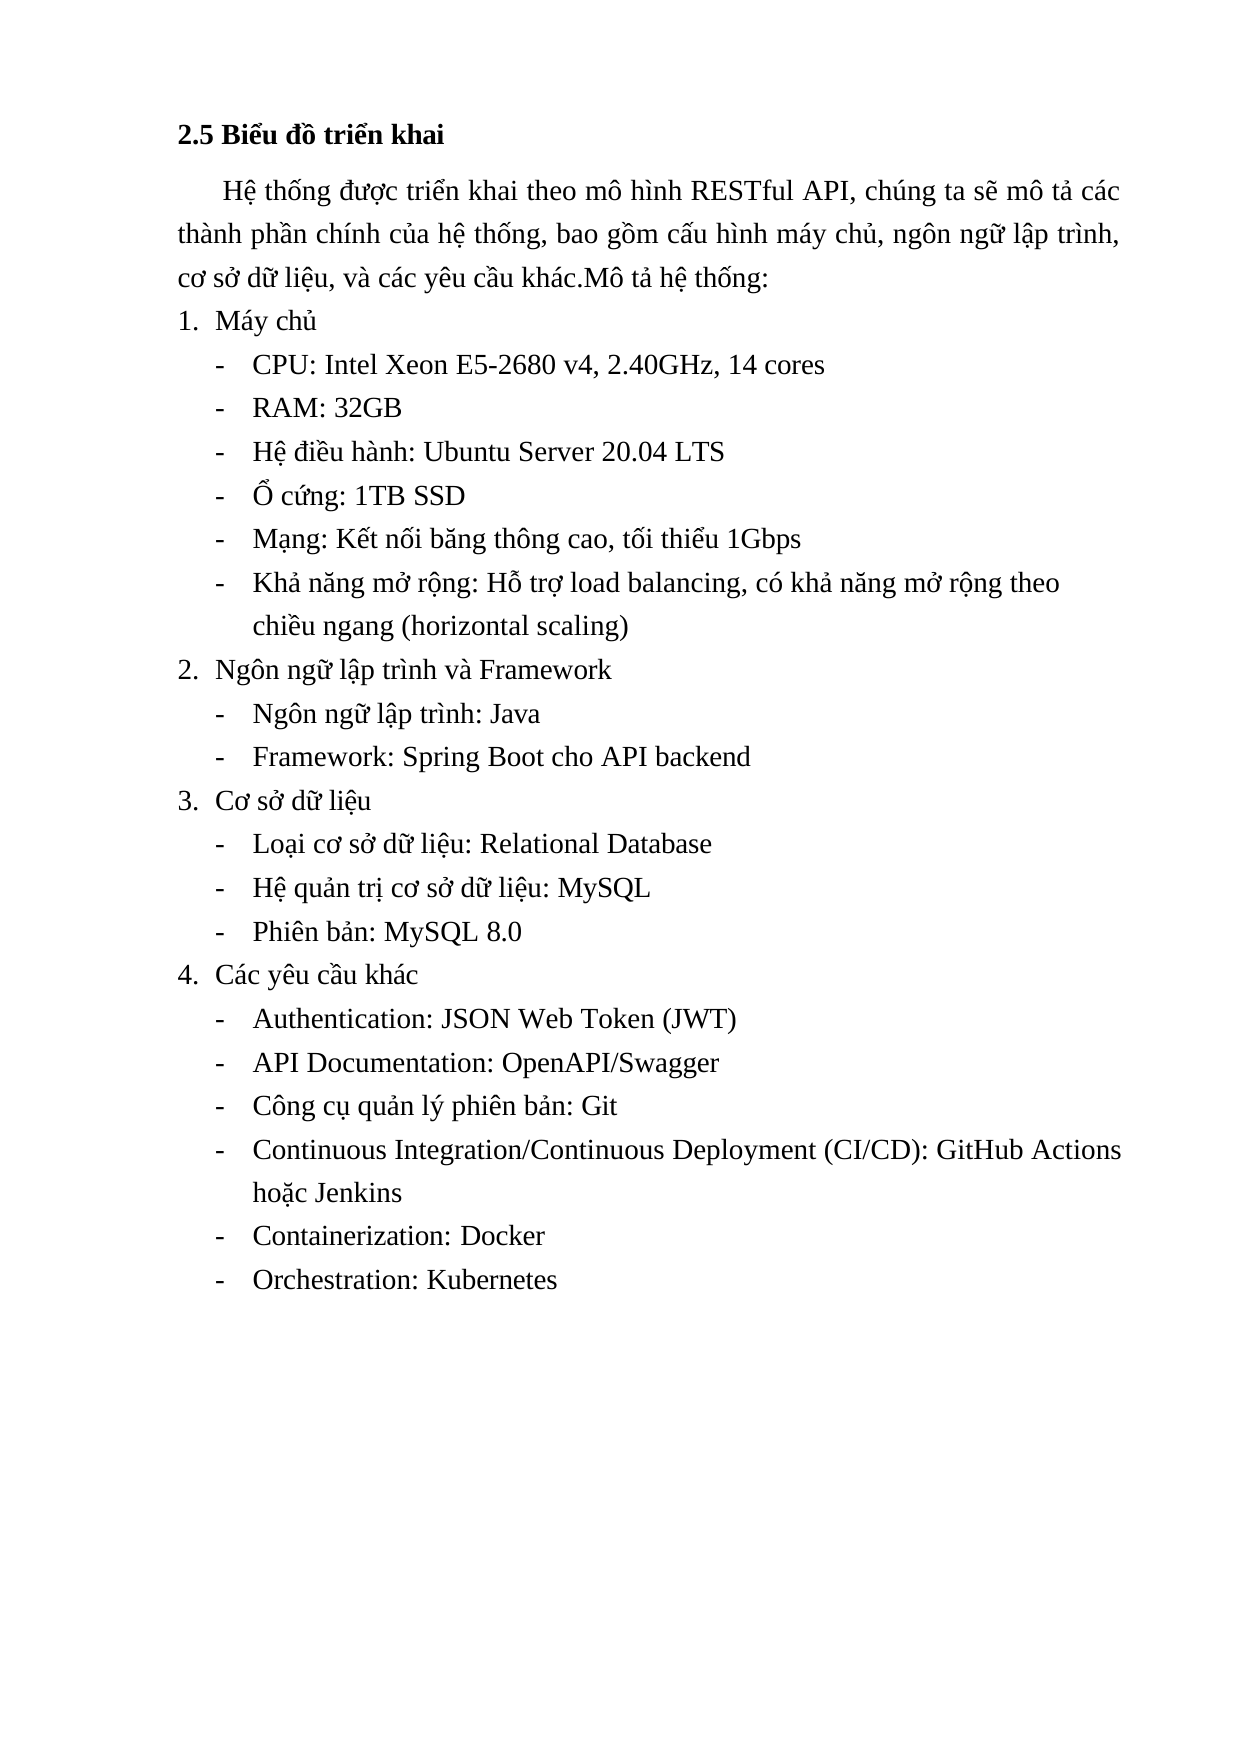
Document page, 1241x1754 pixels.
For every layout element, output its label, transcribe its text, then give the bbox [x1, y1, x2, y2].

list API Documentation: OpenAPI/Swagger [215, 1045, 1166, 1078]
list Authentication: JSON Web Token (JWT) [215, 1001, 1166, 1034]
list Máy chủ [177, 303, 1166, 337]
list Cơ sở dữ liệu [177, 783, 1166, 816]
list Continuous Integration/Continuous Deployment (CI/CD): GitHub Actions hoặc Jenkins [215, 1132, 1122, 1209]
list Ổ cứng: 1TB SSD [215, 478, 1166, 511]
list Phiên bản: MySQL 8.0 [215, 914, 1166, 947]
list Các yêu cầu khác [177, 957, 1166, 991]
list Containerization: Docker [215, 1219, 1166, 1252]
list RAM: 32GB [215, 391, 1166, 424]
list Hệ điều hành: Ubuntu Server 20.04 LTS [215, 434, 1166, 468]
list Mạng: Kết nối băng thông cao, tối thiểu 1Gbps [215, 521, 1166, 555]
list Loại cơ sở dữ liệu: Relational Database [215, 827, 1166, 860]
subtitle Biểu đồ triển khai [177, 117, 1166, 150]
text Hệ thống được triển khai theo mô hình RESTful API, chúng ta sẽ mô tả các thành phần chính của hệ thống, bao gồm cấu hình máy chủ, ngôn ngữ lập trình, cơ sở dữ liệu, và các yêu cầu khác.Mô tả hệ thống: [177, 173, 1122, 293]
list Ngôn ngữ lập trình và Framework [177, 652, 1166, 686]
list Khả năng mở rộng: Hỗ trợ load balancing, có khả năng mở rộng theo chiều ngang (horizontal scaling) [215, 565, 1122, 642]
list Hệ quản trị cơ sở dữ liệu: MySQL [215, 870, 1166, 904]
list Framework: Spring Boot cho API backend [215, 739, 1166, 773]
list Ngôn ngữ lập trình: Java [215, 696, 1166, 729]
list CPU: Intel Xeon E5-2680 v4, 2.40GHz, 14 cores [215, 347, 1166, 380]
list Orchestration: Kubernetes [215, 1262, 1166, 1296]
list Công cụ quản lý phiên bản: Git [215, 1088, 1166, 1122]
